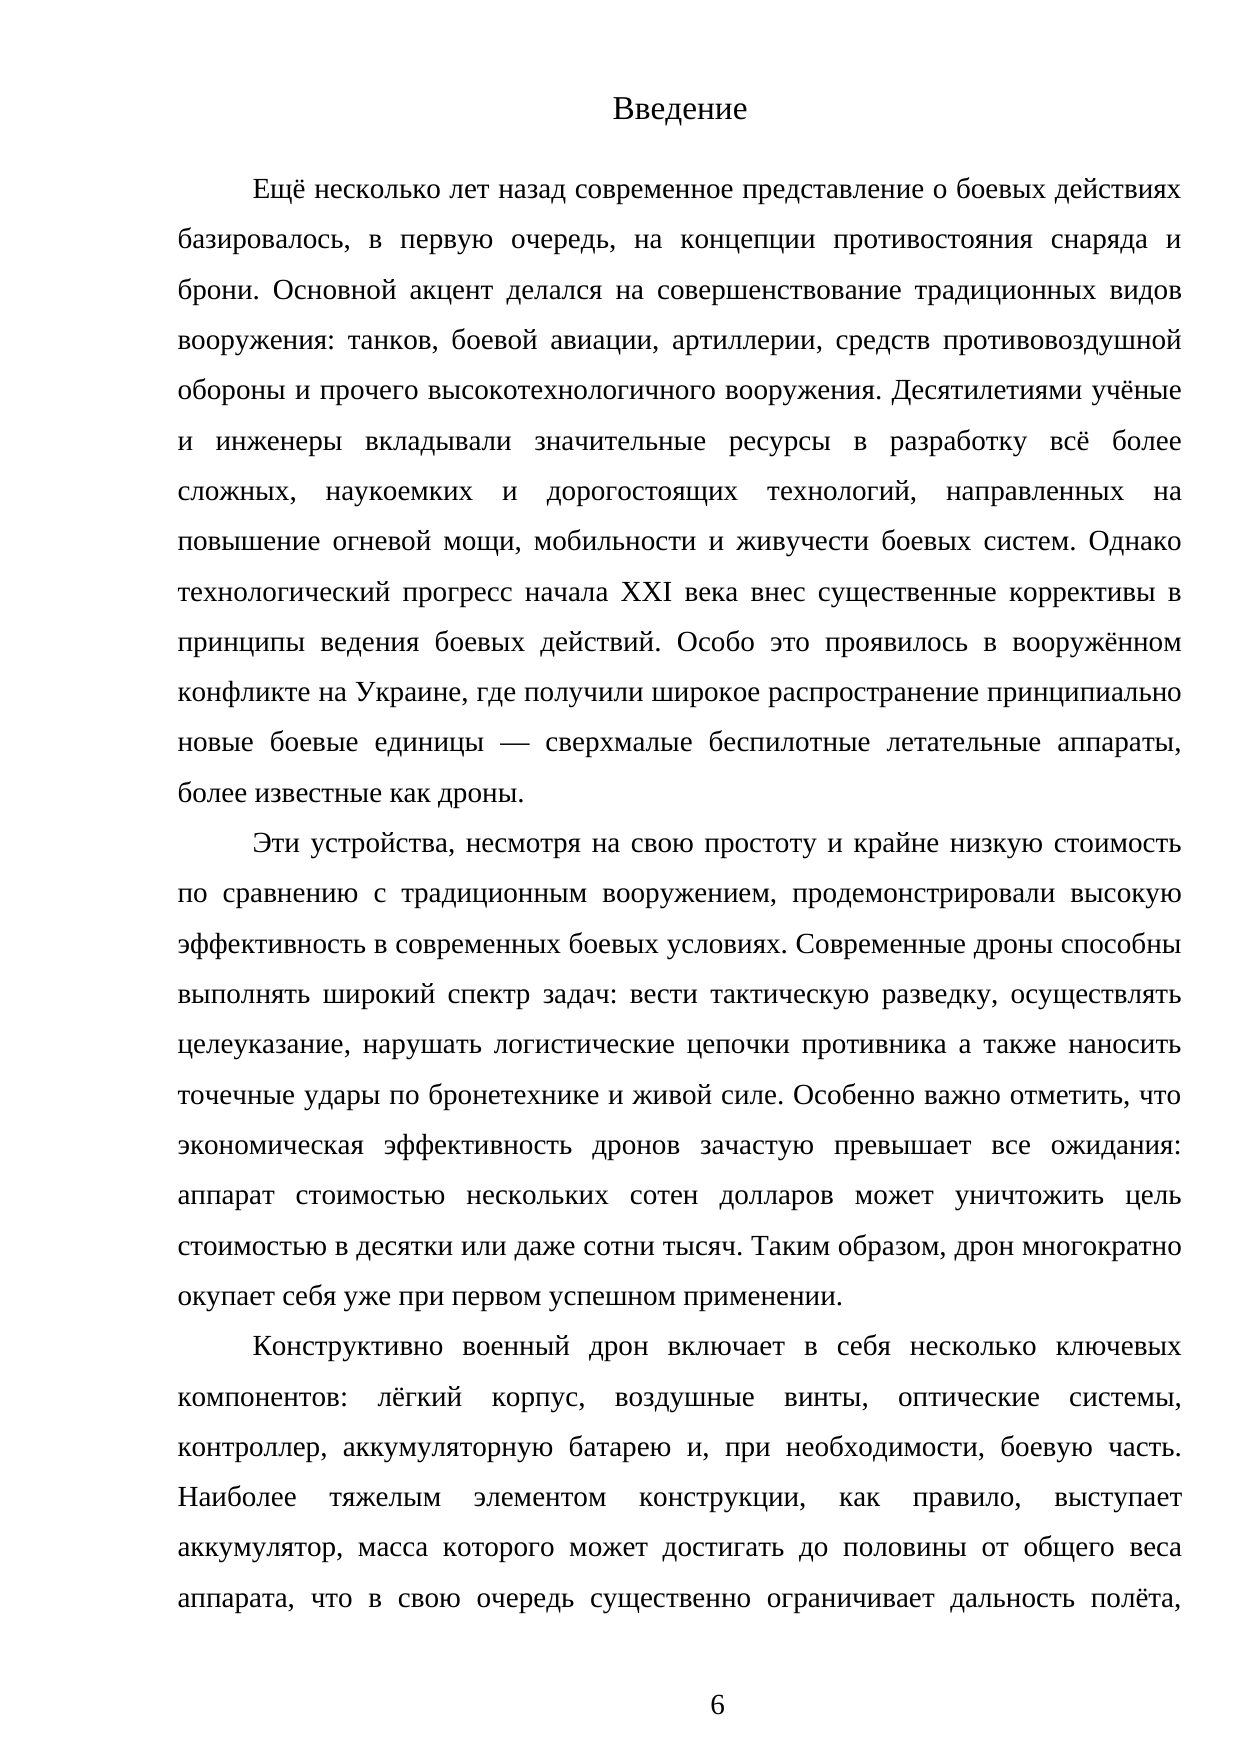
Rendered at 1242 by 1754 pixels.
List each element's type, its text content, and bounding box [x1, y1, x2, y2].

text Ещё несколько лет назад современное представление о боевых действиях базировалось, в первую очередь, на концепции противостояния снаряда и брони. Основной акцент делался на совершенствование традиционных видов вооружения: танков, боевой авиации, артиллерии, средств противовоздушной обороны и прочего высокотехнологичного вооружения. Десятилетиями учёные и инженеры вкладывали значительные ресурсы в разработку всё более сложных, наукоемких и дорогостоящих технологий, направленных на повышение огневой мощи, мобильности и живучести боевых систем. Однако технологический прогресс начала XXI века внес существенные коррективы в принципы ведения боевых действий. Особо это проявилось в вооружённом конфликте на Украине, где получили широкое распространение принципиально новые боевые единицы — сверхмалые беспилотные летательные аппараты, более известные как дроны. [177, 171, 1183, 808]
subtitle Введение [177, 89, 1183, 127]
text Эти устройства, несмотря на свою простоту и крайне низкую стоимость по сравнению с традиционным вооружением, продемонстрировали высокую эффективность в современных боевых условиях. Современные дроны способны выполнять широкий спектр задач: вести тактическую разведку, осуществлять целеуказание, нарушать логистические цепочки противника а также наносить точечные удары по бронетехнике и живой силе. Особенно важно отметить, что экономическая эффективность дронов зачастую превышает все ожидания: аппарат стоимостью нескольких сотен долларов может уничтожить цель стоимостью в десятки или даже сотни тысяч. Таким образом, дрон многократно окупает себя уже при первом успешном применении. [177, 825, 1183, 1312]
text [177, 1328, 1183, 1613]
